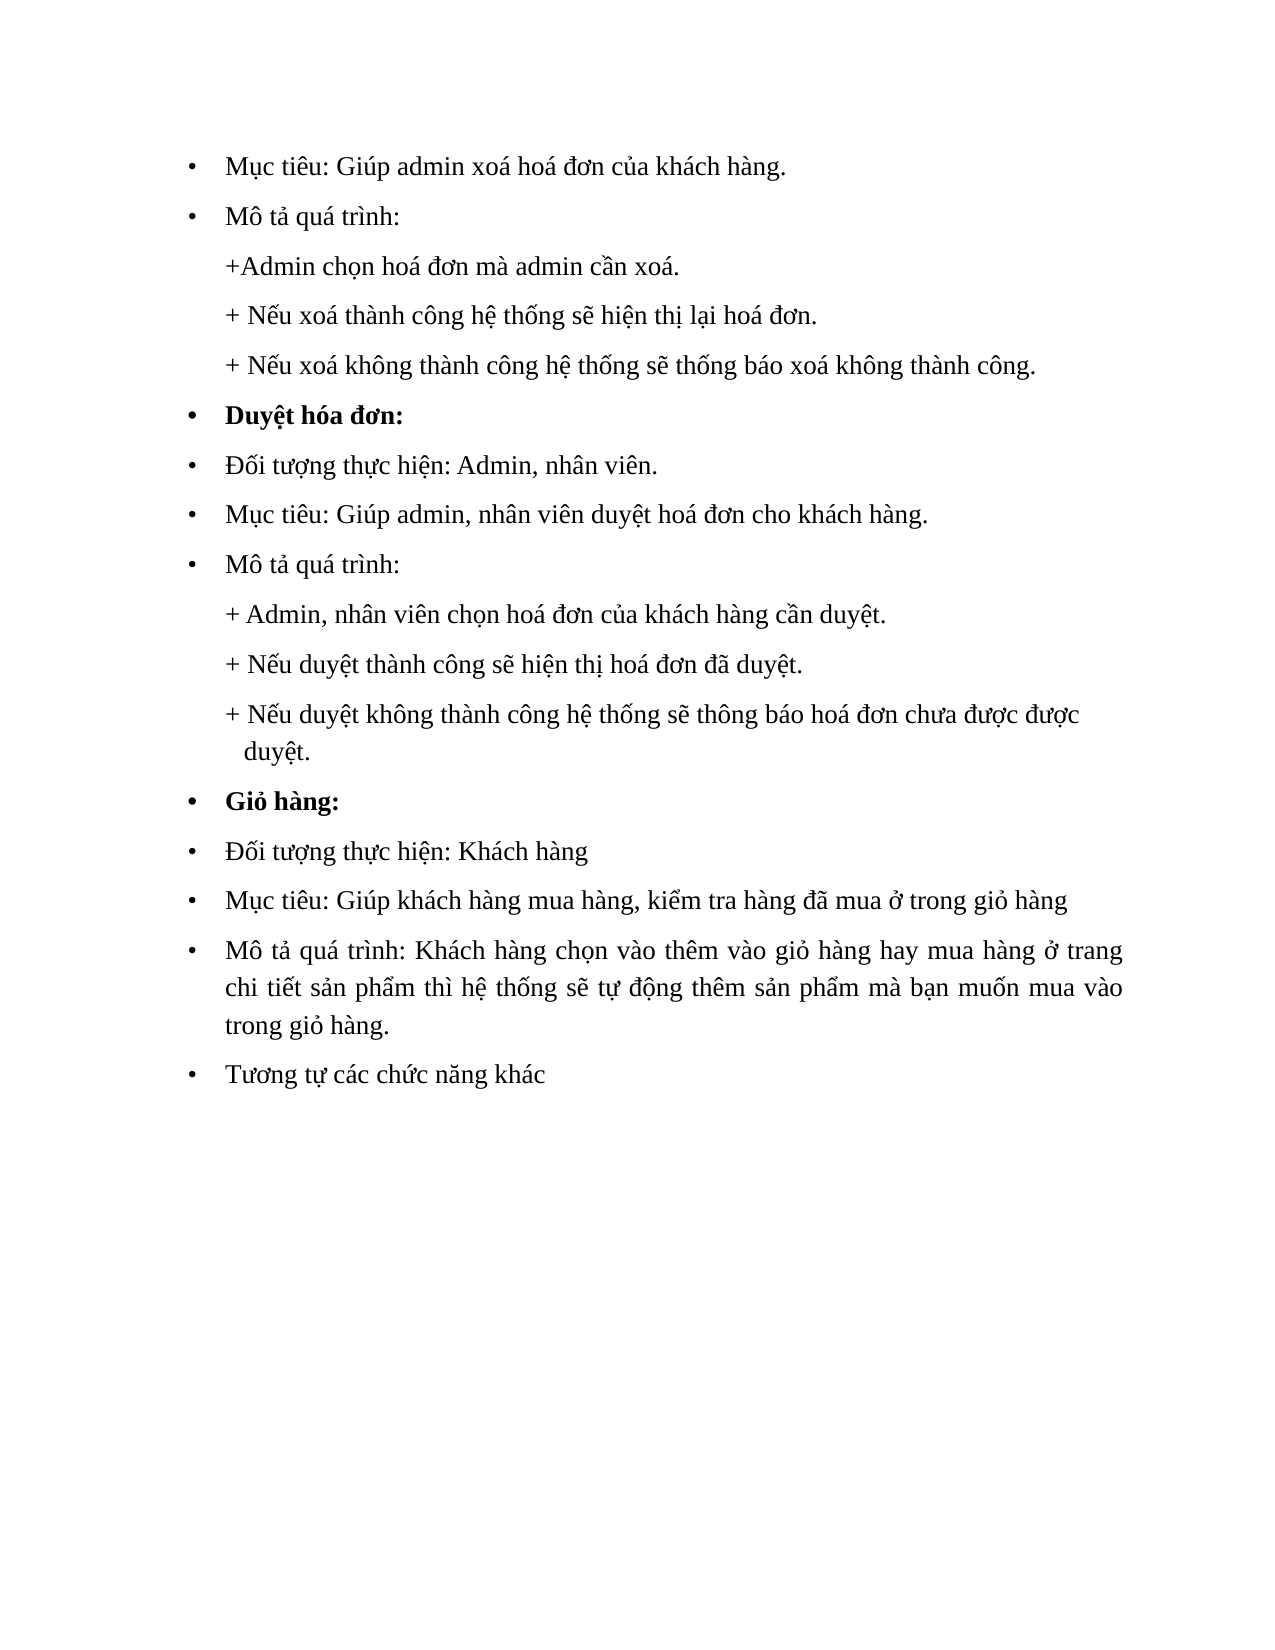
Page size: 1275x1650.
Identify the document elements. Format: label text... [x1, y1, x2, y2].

list Duyệt hóa đơn: [187, 399, 1125, 430]
text + Nếu duyệt thành công sẽ hiện thị hoá đơn đã duyệt. [225, 648, 1125, 679]
list Đối tượng thực hiện: Khách hàng [187, 834, 1125, 866]
text + Admin, nhân viên chọn hoá đơn của khách hàng cần duyệt. [225, 598, 1125, 629]
text + Nếu xoá không thành công hệ thống sẽ thống báo xoá không thành công. [225, 349, 1125, 380]
list Đối tượng thực hiện: Admin, nhân viên. [187, 449, 1125, 480]
text + Nếu duyệt không thành công hệ thống sẽ thông báo hoá đơn chưa được được duyệt. [225, 698, 1125, 766]
list Mô tả quá trình: [187, 548, 1125, 579]
text +Admin chọn hoá đơn mà admin cần xoá. [225, 249, 1125, 281]
list Mô tả quá trình: [187, 200, 1125, 231]
list Mô tả quá trình: Khách hàng chọn vào thêm vào giỏ hàng hay mua hàng ở trang chi tiết sản phẩm thì hệ thống sẽ tự động thêm sản phẩm mà bạn muốn mua vào trong giỏ hàng. [187, 934, 1125, 1040]
list Mục tiêu: Giúp admin xoá hoá đơn của khách hàng. [187, 150, 1125, 181]
list Tương tự các chức năng khác [187, 1058, 1125, 1090]
list Mục tiêu: Giúp admin, nhân viên duyệt hoá đơn cho khách hàng. [187, 498, 1125, 530]
list Giỏ hàng: [187, 785, 1125, 816]
text + Nếu xoá thành công hệ thống sẽ hiện thị lại hoá đơn. [225, 299, 1125, 331]
list Mục tiêu: Giúp khách hàng mua hàng, kiểm tra hàng đã mua ở trong giỏ hàng [187, 884, 1125, 916]
